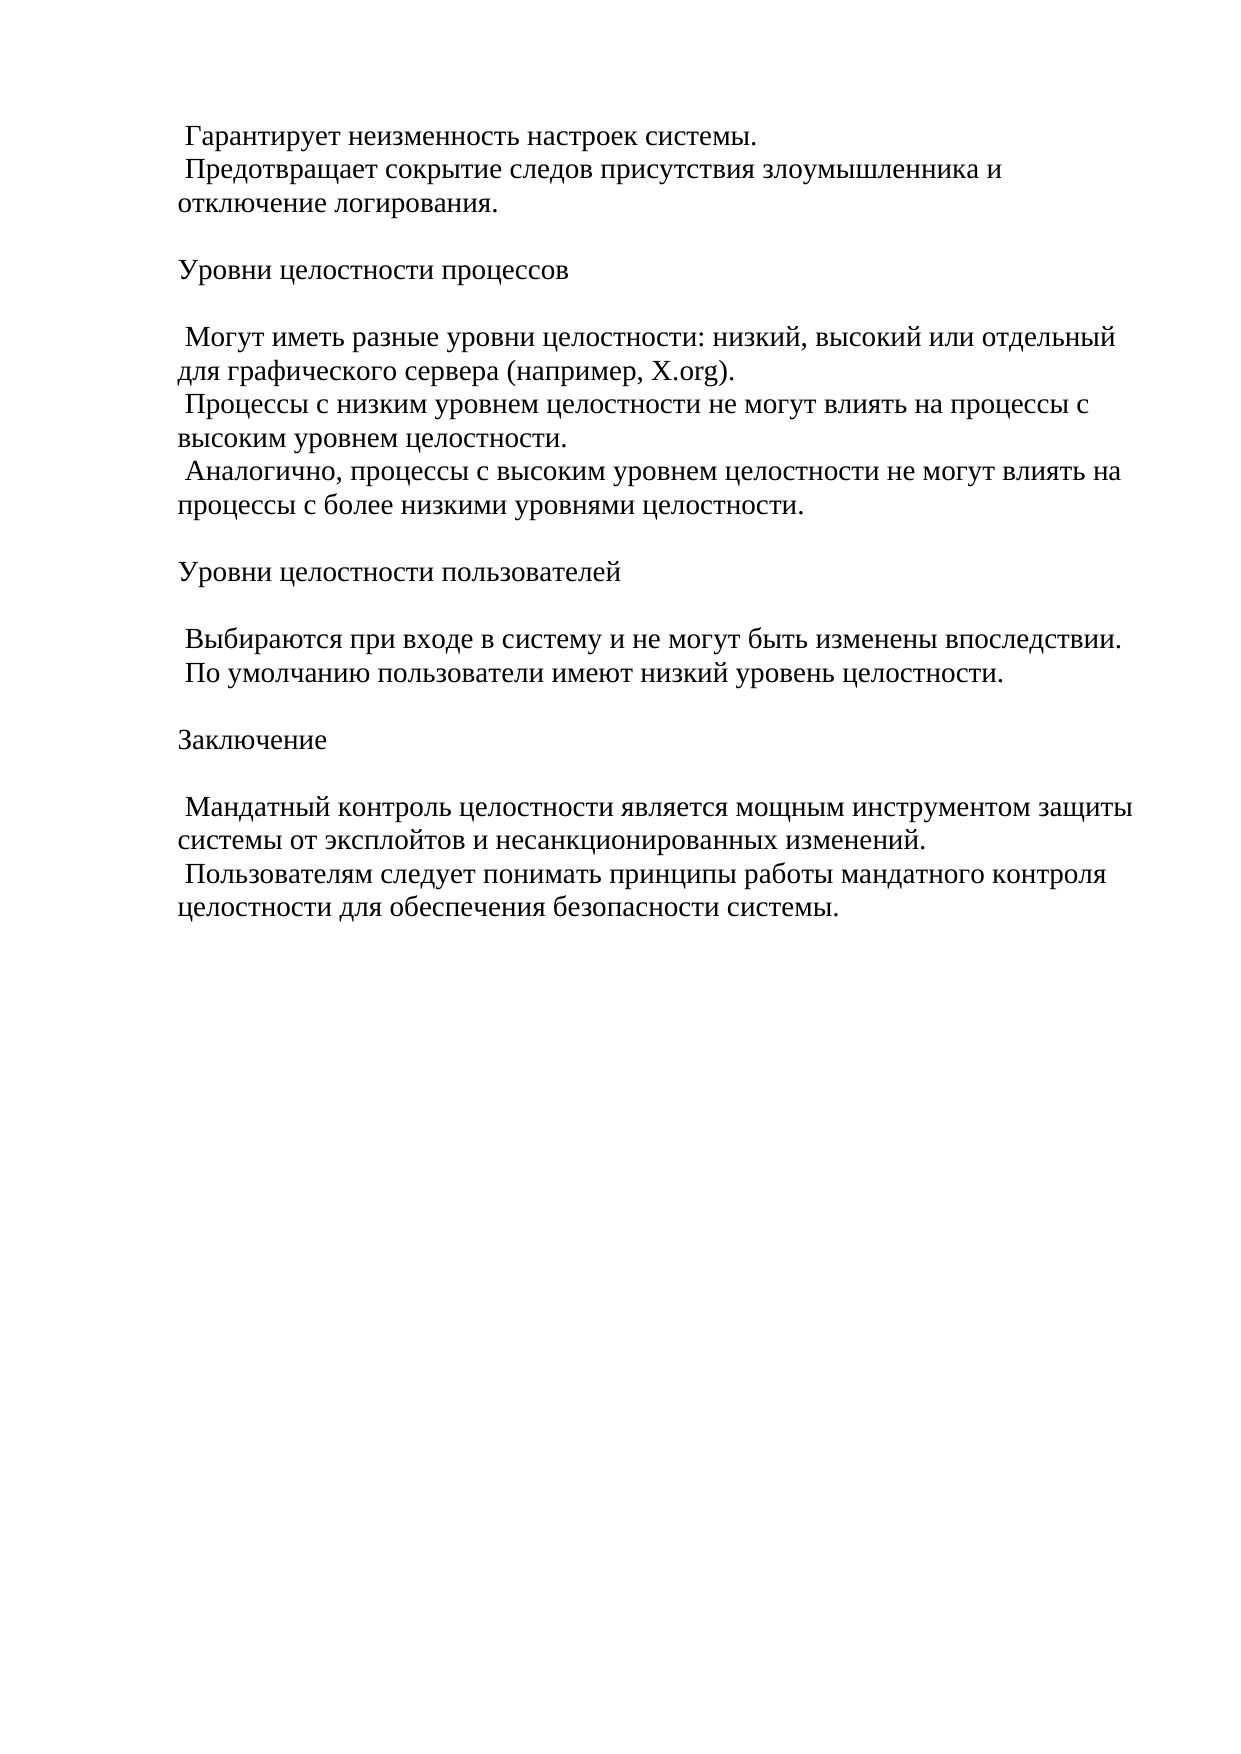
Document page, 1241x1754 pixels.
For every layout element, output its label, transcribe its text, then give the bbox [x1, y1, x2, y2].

text Пользователям следует понимать принципы работы мандатного контроля целостности для обеспечения безопасности системы. [177, 856, 1152, 923]
text Выбираются при входе в систему и не могут быть изменены впоследствии. [177, 621, 1152, 655]
text Могут иметь разные уровни целостности: низкий, высокий или отдельный для графического сервера (например, X.org). [177, 319, 1152, 386]
text Предотвращает сокрытие следов присутствия злоумышленника и отключение логирования. [177, 152, 1152, 219]
text Уровни целостности процессов [177, 252, 1152, 286]
text Мандатный контроль целостности является мощным инструментом защиты системы от эксплойтов и несанкционированных изменений. [177, 789, 1152, 856]
text Аналогично, процессы с высоким уровнем целостности не могут влиять на процессы с более низкими уровнями целостности. [177, 453, 1152, 521]
text По умолчанию пользователи имеют низкий уровень целостности. [177, 655, 1152, 688]
text Уровни целостности пользователей [177, 554, 1152, 588]
text Гарантирует неизменность настроек системы. [177, 118, 1152, 152]
text Процессы с низким уровнем целостности не могут влиять на процессы с высоким уровнем целостности. [177, 386, 1152, 453]
text Заключение [177, 722, 1152, 755]
